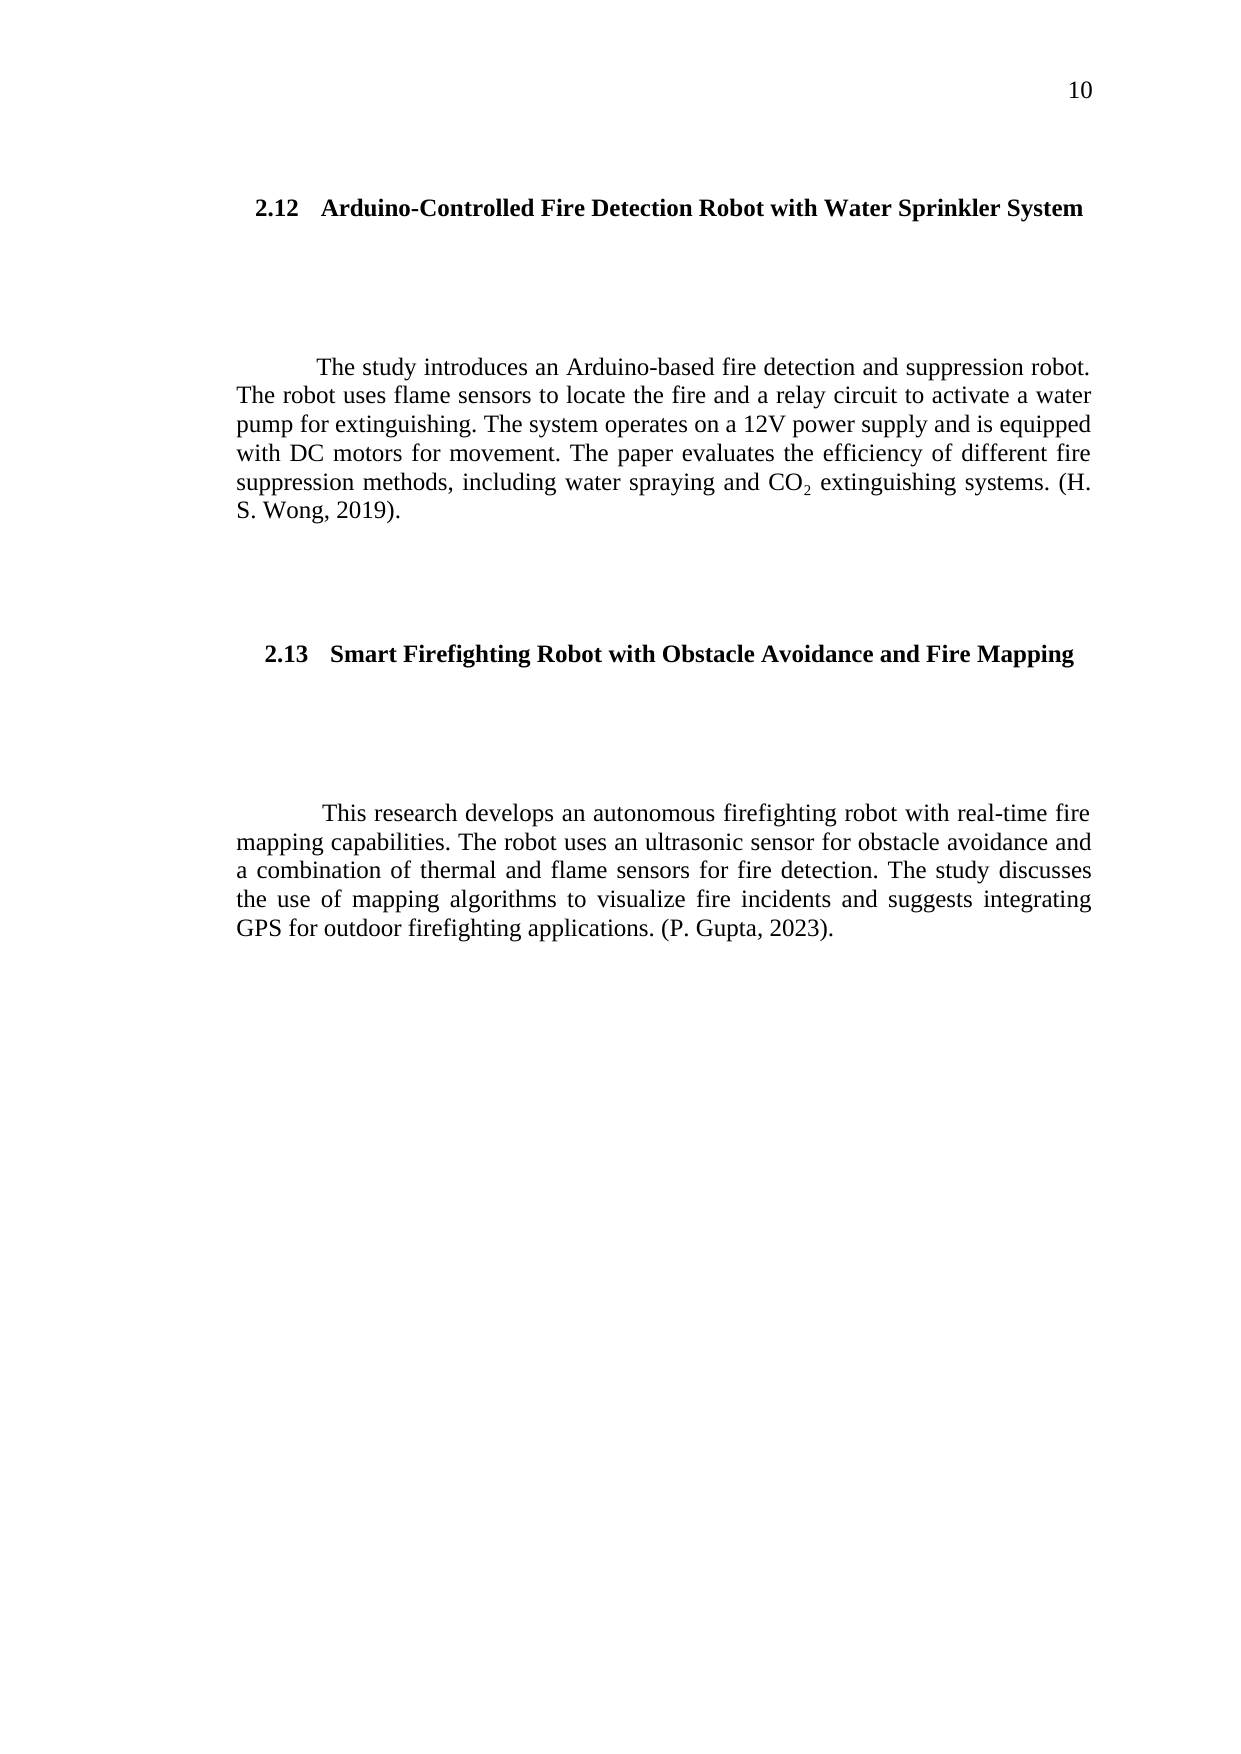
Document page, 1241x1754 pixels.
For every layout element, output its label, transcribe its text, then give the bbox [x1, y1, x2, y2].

text The study introduces an Arduino-based fire detection and suppression robot. The robot uses flame sensors to locate the fire and a relay circuit to activate a water pump for extinguishing. The system operates on a 12V power supply and is equipped with DC motors for movement. The paper evaluates the efficiency of different fire suppression methods, including water spraying and CO₂ extinguishing systems. (H. S. Wong, 2019). [236, 352, 1092, 524]
text This research develops an autonomous firefighting robot with real-time fire mapping capabilities. The robot uses an ultrasonic sensor for obstacle avoidance and a combination of thermal and flame sensors for fire detection. The study discusses the use of mapping algorithms to visualize fire incidents and suggests integrating GPS for outdoor firefighting applications. (P. Gupta, 2023). [236, 798, 1092, 942]
list Smart Firefighting Robot with Obstacle Avoidance and Fire Mapping [264, 639, 1092, 668]
list Arduino-Controlled Fire Detection Robot with Water Sprinkler System [255, 193, 1092, 222]
